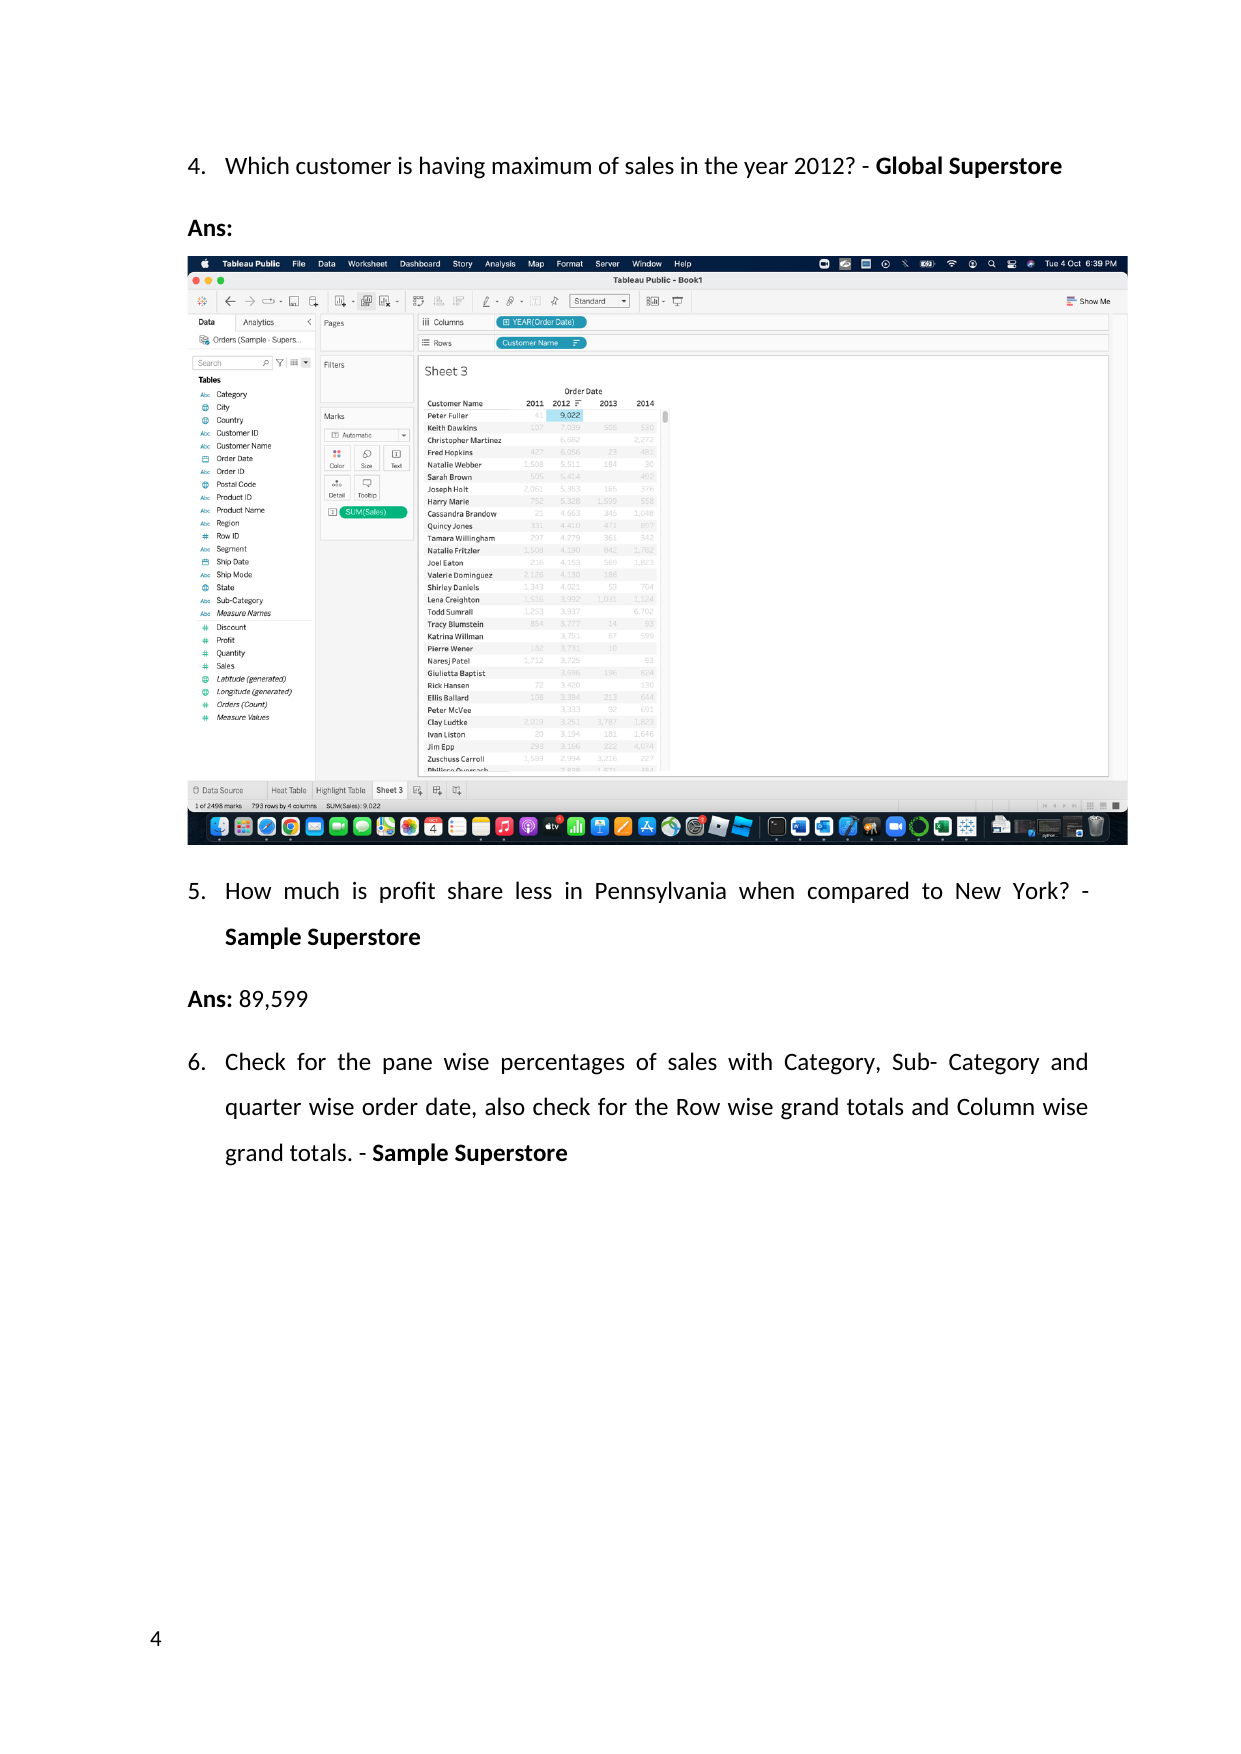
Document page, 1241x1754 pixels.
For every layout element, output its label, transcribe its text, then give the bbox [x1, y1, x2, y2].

text Ans: 89,599 [187, 983, 1090, 1014]
text Ans: [187, 212, 1090, 256]
picture [187, 256, 1128, 845]
list Check for the pane wise percentages of sales with Category, Sub- Category and quarter wise order date, also check for the Row wise grand totals and Column wise grand totals. - Sample Superstore [187, 1046, 1090, 1168]
list How much is profit share less in Pennsylvania when compared to New York? - Sample Superstore [187, 875, 1090, 951]
list Which customer is having maximum of sales in the year 2012? - Global Superstore [187, 150, 1090, 181]
